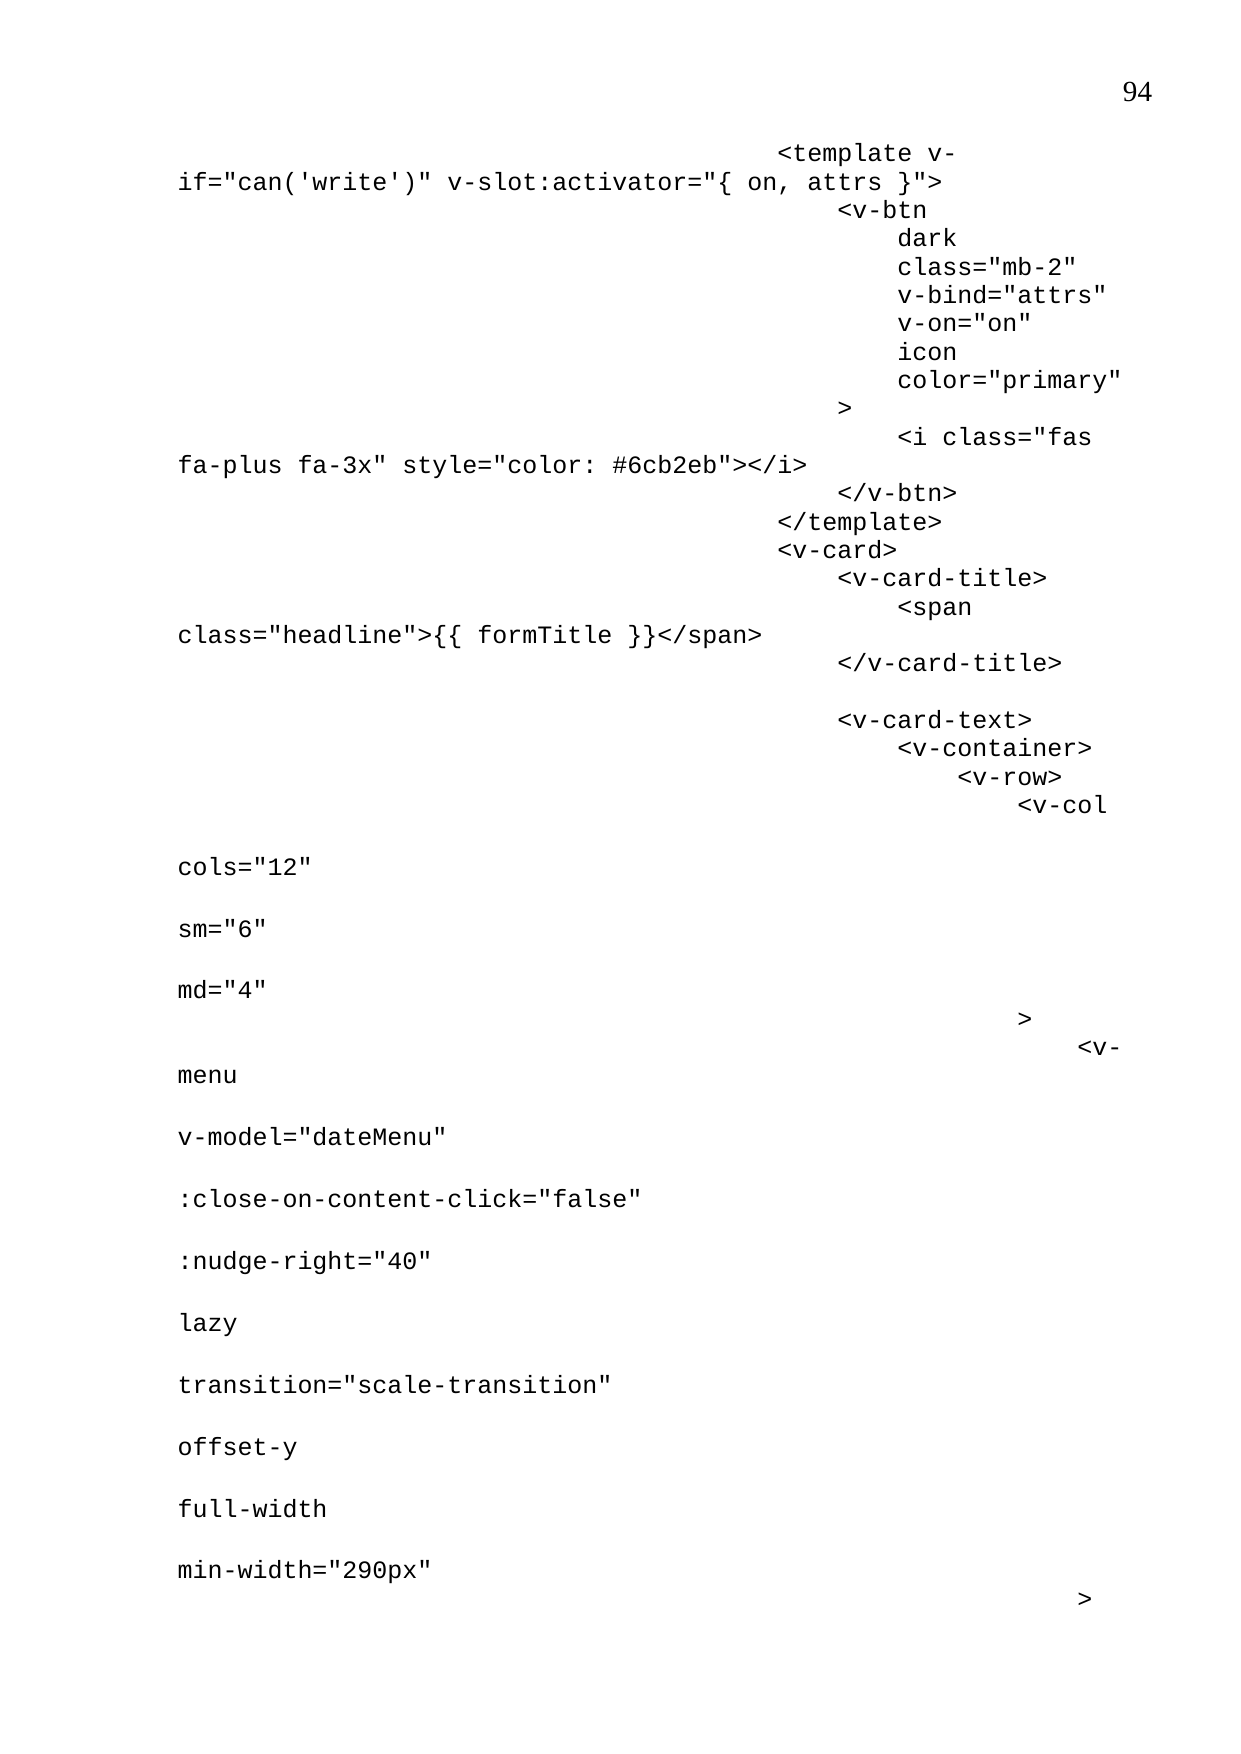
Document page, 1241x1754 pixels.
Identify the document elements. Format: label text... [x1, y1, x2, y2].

text </v-btn> [177, 481, 1152, 509]
text <v-card> [177, 537, 1152, 566]
text <v-container> [177, 736, 1152, 764]
text > [177, 1586, 1152, 1615]
text <v-card-text> [177, 707, 1152, 736]
text > [177, 1006, 1152, 1035]
text <v-btn [177, 197, 1152, 226]
text </v-card-title> [177, 651, 1152, 679]
text dark [177, 226, 1152, 254]
text transition="scale-transition" [177, 1339, 1152, 1401]
text <i class="fas fa-plus fa-3x" style="color: #6cb2eb"></i> [177, 424, 1152, 481]
text color="primary" [177, 367, 1152, 396]
text sm="6" [177, 883, 1152, 944]
text <v-menu [177, 1035, 1152, 1091]
text <v-card-title> [177, 566, 1152, 594]
text class="mb-2" [177, 254, 1152, 282]
text > [177, 396, 1152, 424]
text icon [177, 339, 1152, 367]
text cols="12" [177, 821, 1152, 883]
text <span class="headline">{{ formTitle }}</span> [177, 594, 1152, 651]
text v-on="on" [177, 311, 1152, 339]
text <template v-if="can('write')" v-slot:activator="{ on, attrs }"> [177, 141, 1152, 197]
text v-bind="attrs" [177, 282, 1152, 311]
text lazy [177, 1277, 1152, 1339]
text :close-on-content-click="false" [177, 1153, 1152, 1215]
text <v-col [177, 792, 1152, 821]
text full-width [177, 1463, 1152, 1524]
text min-width="290px" [177, 1524, 1152, 1586]
text :nudge-right="40" [177, 1215, 1152, 1277]
text md="4" [177, 944, 1152, 1006]
text </template> [177, 509, 1152, 537]
text offset-y [177, 1401, 1152, 1463]
text <v-row> [177, 764, 1152, 792]
text v-model="dateMenu" [177, 1091, 1152, 1153]
